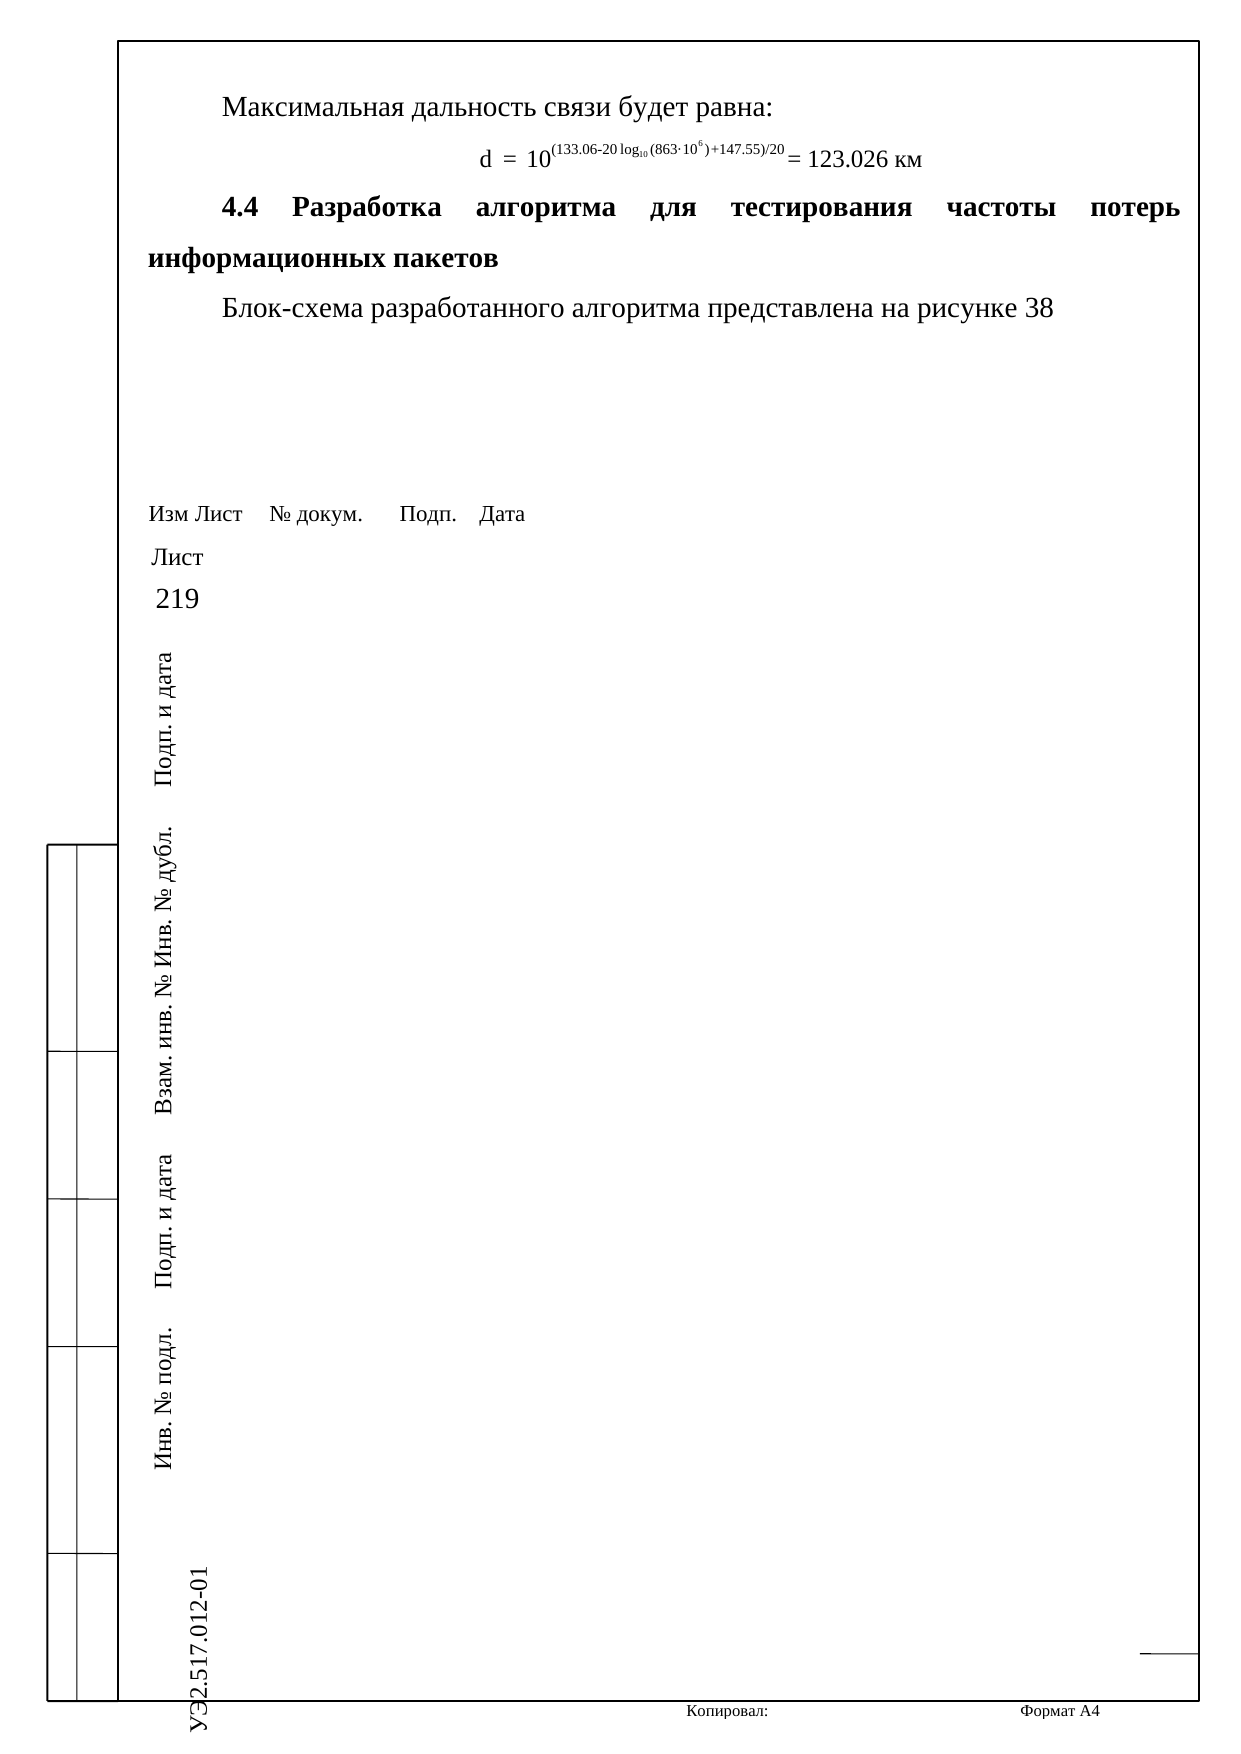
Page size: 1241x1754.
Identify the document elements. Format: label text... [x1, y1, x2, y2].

text Блок-схема разработанного алгоритма представлена на рисунке 38 [148, 290, 1181, 324]
text 4.4 Разработка алгоритма для тестирования частоты потерь информационных пакетов [148, 189, 1181, 273]
text Максимальная дальность связи будет равна: [148, 89, 1181, 122]
